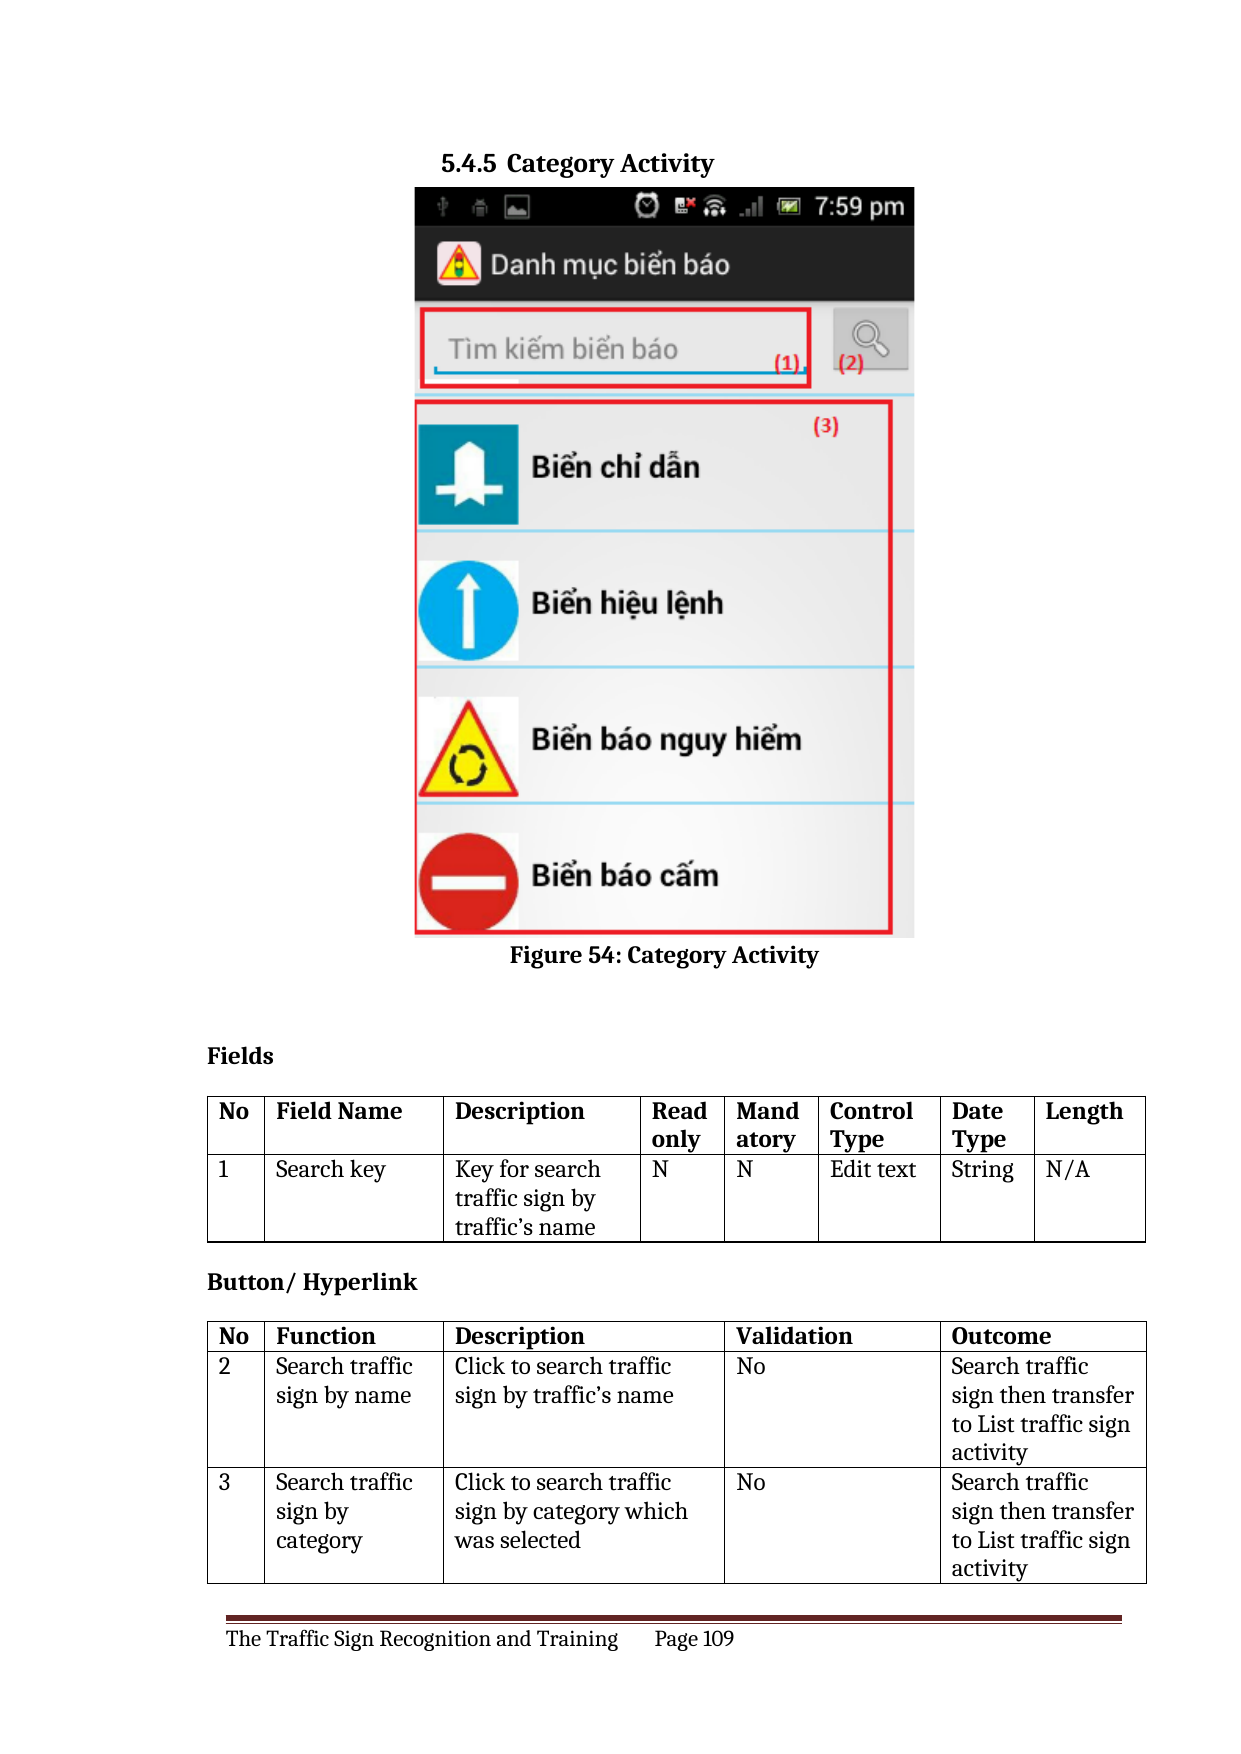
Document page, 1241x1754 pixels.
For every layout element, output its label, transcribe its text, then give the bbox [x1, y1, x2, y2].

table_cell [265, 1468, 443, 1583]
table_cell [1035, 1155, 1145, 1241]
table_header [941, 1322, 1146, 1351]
text Fields [207, 1042, 1122, 1070]
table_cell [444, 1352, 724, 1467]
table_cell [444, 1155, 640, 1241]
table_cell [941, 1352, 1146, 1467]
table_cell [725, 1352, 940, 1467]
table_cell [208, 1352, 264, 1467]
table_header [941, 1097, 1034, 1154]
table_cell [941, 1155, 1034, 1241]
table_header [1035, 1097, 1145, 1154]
text Figure 54: Category Activity [207, 941, 1122, 970]
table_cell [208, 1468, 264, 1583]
picture [414, 187, 915, 938]
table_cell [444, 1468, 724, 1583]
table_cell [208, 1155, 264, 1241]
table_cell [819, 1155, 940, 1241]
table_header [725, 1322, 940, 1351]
subtitle Category Activity [441, 148, 1122, 179]
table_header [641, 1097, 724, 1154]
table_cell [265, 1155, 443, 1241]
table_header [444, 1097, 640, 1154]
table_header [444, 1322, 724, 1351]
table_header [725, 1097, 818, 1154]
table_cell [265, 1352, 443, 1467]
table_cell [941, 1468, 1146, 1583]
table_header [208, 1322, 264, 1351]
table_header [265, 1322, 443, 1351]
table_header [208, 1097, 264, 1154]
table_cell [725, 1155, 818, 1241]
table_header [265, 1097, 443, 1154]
text Button/ Hyperlink [207, 1267, 1122, 1296]
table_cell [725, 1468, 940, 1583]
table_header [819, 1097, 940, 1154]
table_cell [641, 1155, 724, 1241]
